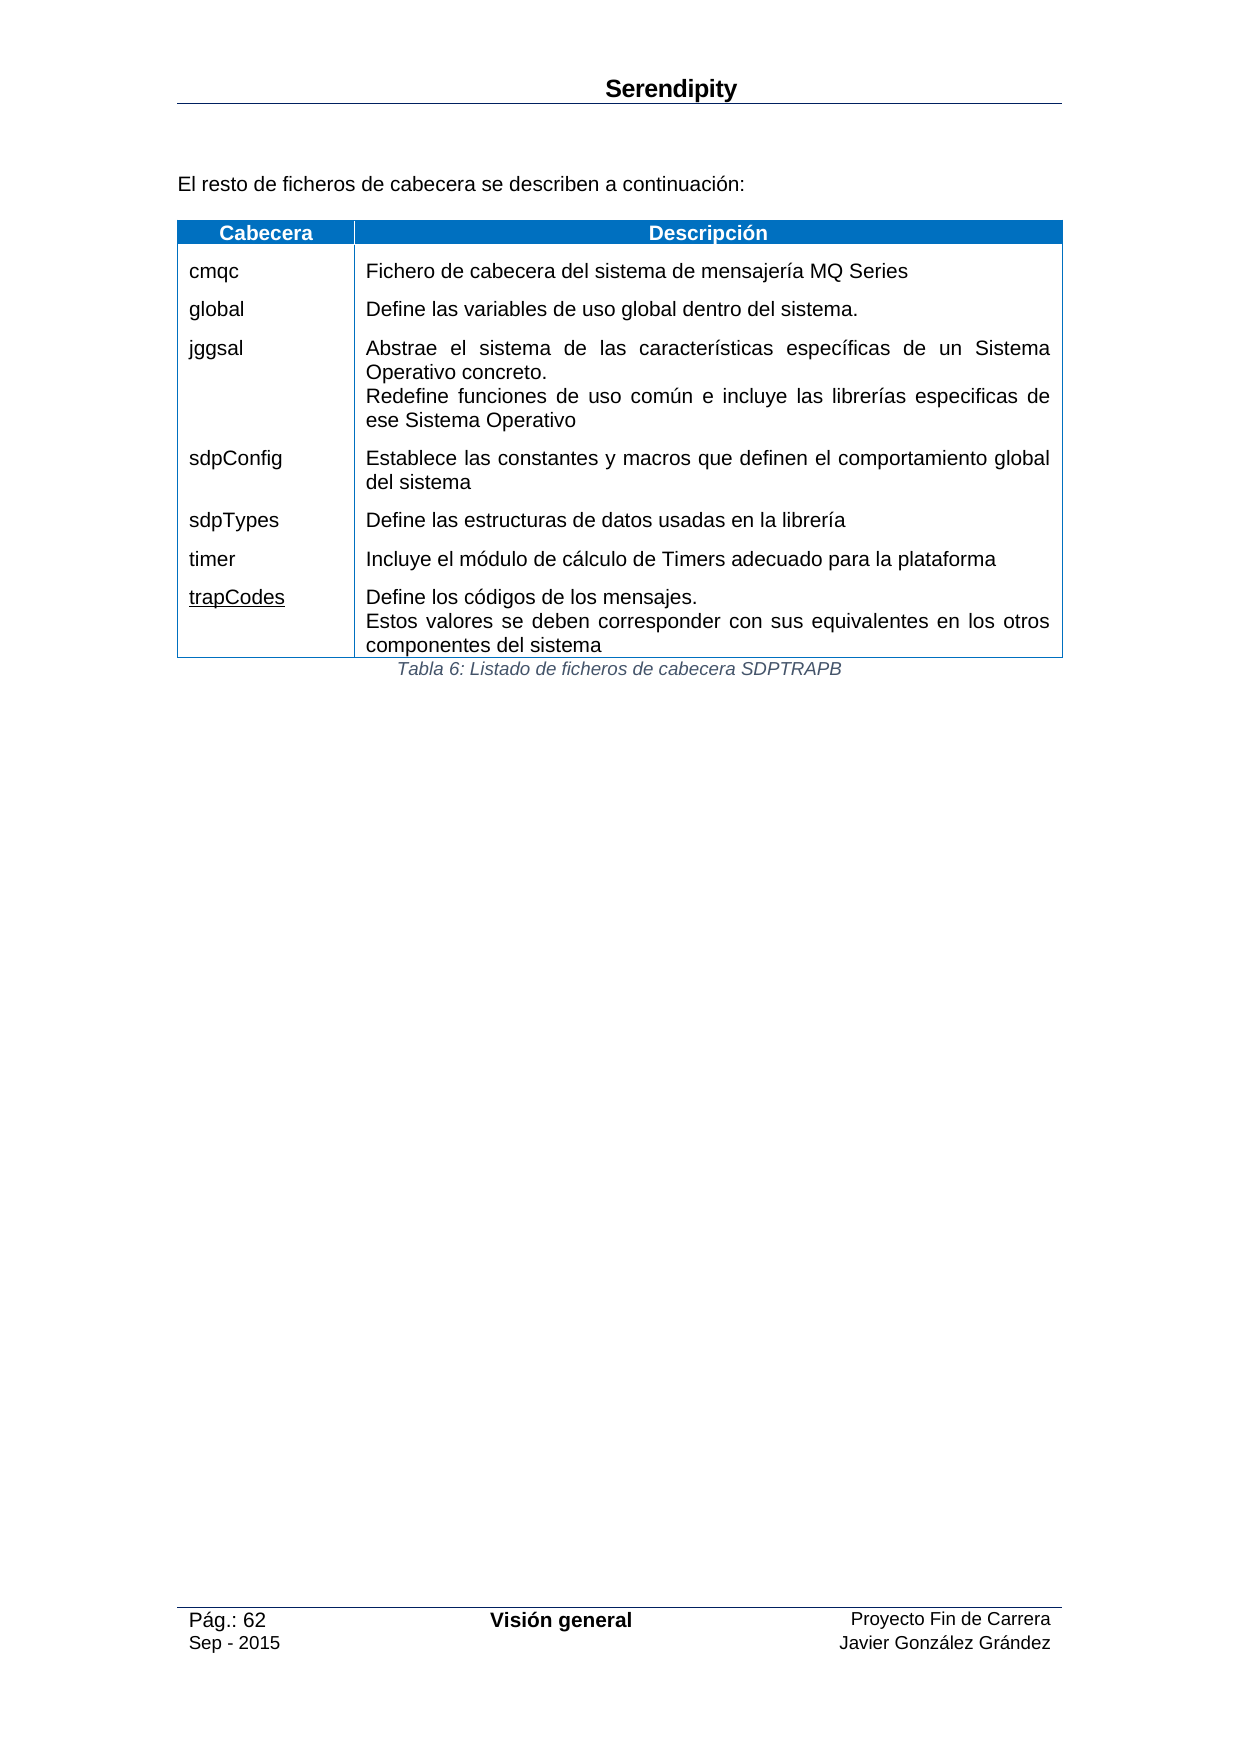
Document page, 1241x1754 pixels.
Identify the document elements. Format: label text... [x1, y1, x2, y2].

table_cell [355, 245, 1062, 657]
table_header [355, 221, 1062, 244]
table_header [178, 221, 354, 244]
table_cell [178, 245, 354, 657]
text El resto de ficheros de cabecera se describen a continuación: [177, 172, 1063, 196]
